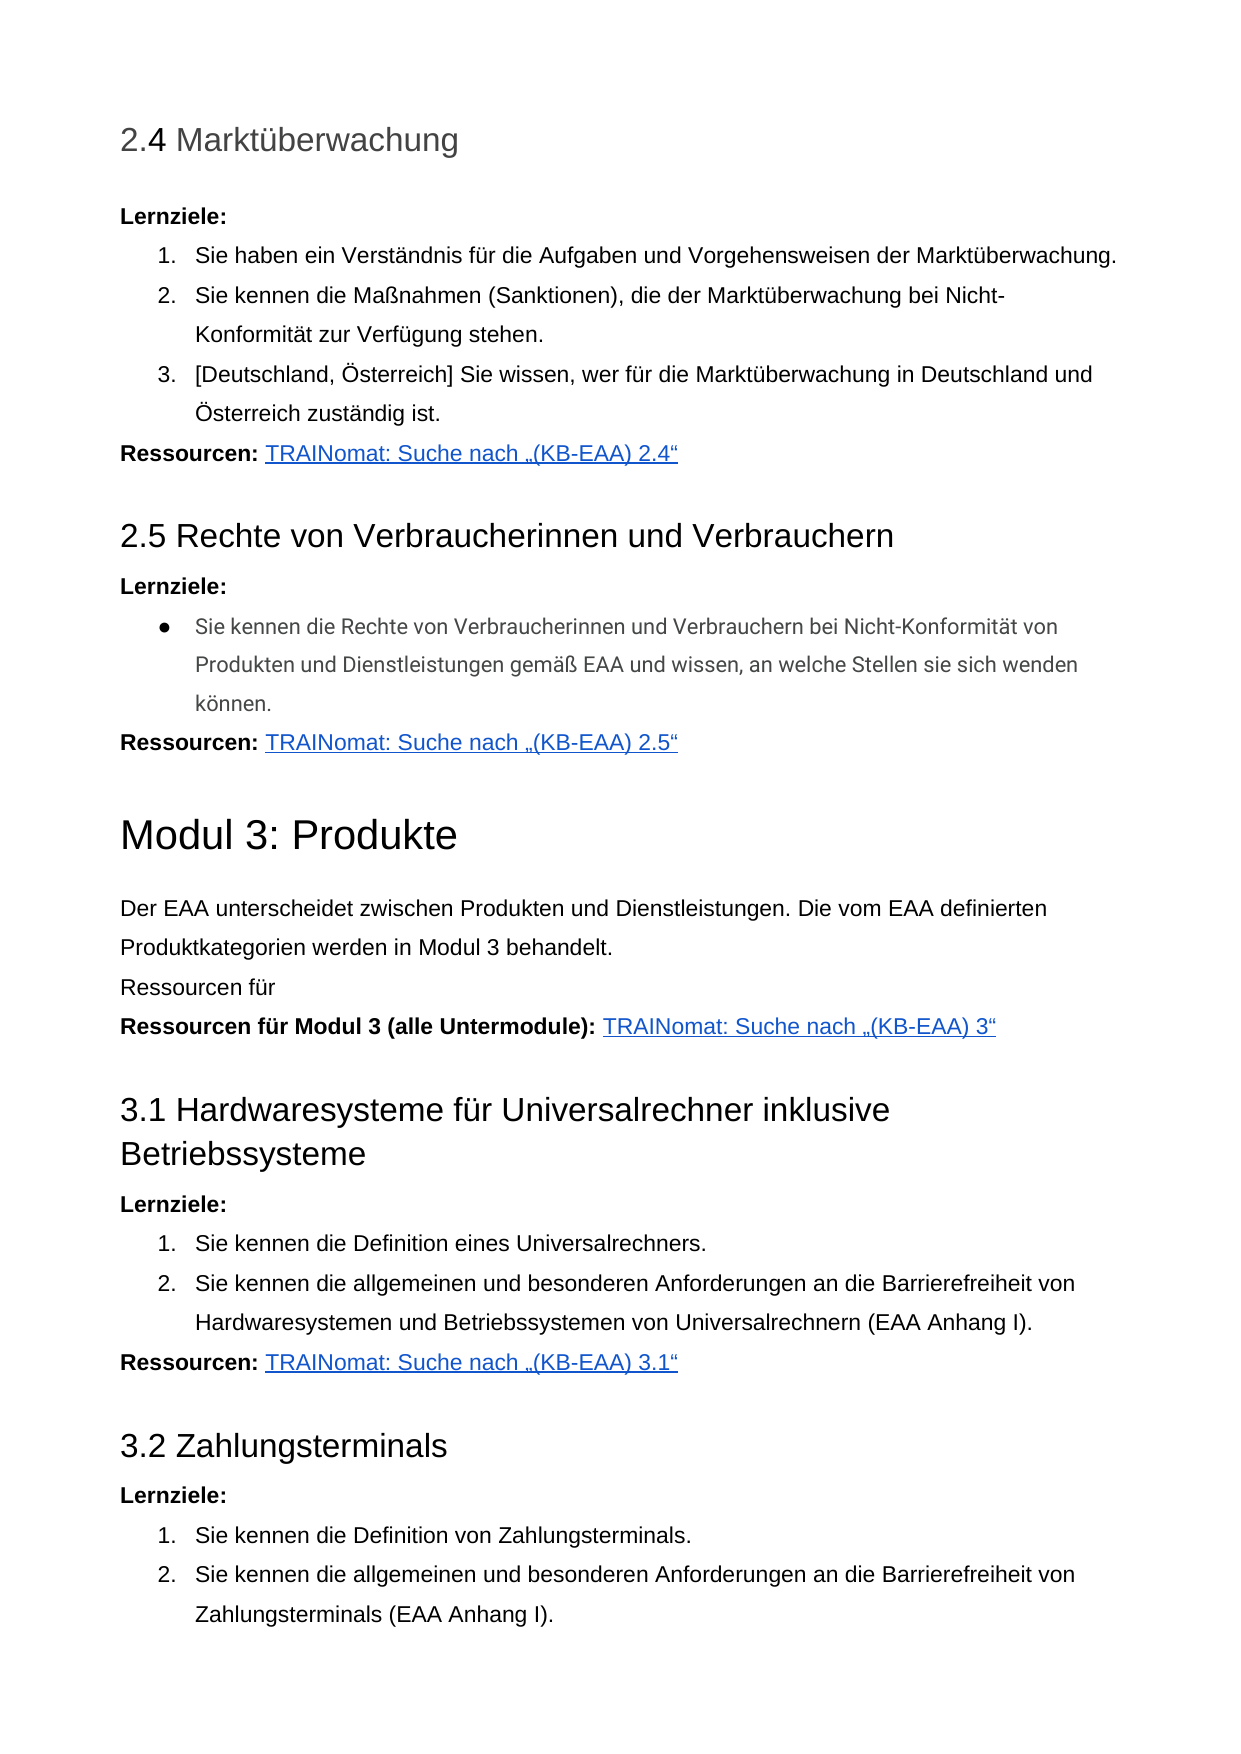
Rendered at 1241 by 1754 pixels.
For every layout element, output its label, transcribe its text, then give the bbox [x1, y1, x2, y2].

list Sie kennen die Maßnahmen (Sanktionen), die der Marktüberwachung bei Nicht-Konformität zur Verfügung stehen. [157, 282, 1120, 347]
text Lernziele: [120, 573, 1120, 599]
subtitle 2.5 Rechte von Verbraucherinnen und Verbrauchern [120, 516, 1120, 555]
list [Deutschland, Österreich] Sie wissen, wer für die Marktüberwachung in Deutschland und Österreich zuständig ist. [157, 361, 1120, 426]
text Lernziele: [120, 1482, 1120, 1509]
text Ressourcen für Modul 3 (alle Untermodule): TRAINomat: Suche nach „(KB-EAA) 3“ [120, 1013, 1120, 1039]
list Sie haben ein Verständnis für die Aufgaben und Vorgehensweisen der Marktüberwachung. [157, 242, 1120, 268]
subtitle 3.1 Hardwaresysteme für Universalrechner inklusive Betriebssysteme [120, 1090, 1120, 1173]
list Sie kennen die Rechte von Verbraucherinnen und Verbrauchern bei Nicht-Konformität von Produkten und Dienstleistungen gemäß EAA und wissen, an welche Stellen sie sich wenden können. [157, 613, 1120, 716]
text Lernziele: [120, 1191, 1120, 1217]
subtitle 2.4 Marktüberwachung [120, 120, 1120, 158]
list Sie kennen die allgemeinen und besonderen Anforderungen an die Barrierefreiheit von Hardwaresystemen und Betriebssystemen von Universalrechnern (EAA Anhang I). [157, 1270, 1120, 1336]
text Lernziele: [120, 203, 1120, 229]
text Der EAA unterscheidet zwischen Produkten und Dienstleistungen. Die vom EAA definierten Produktkategorien werden in Modul 3 behandelt. [120, 894, 1120, 960]
text Ressourcen: TRAINomat: Suche nach „(KB-EAA) 3.1“ [120, 1349, 1120, 1375]
list Sie kennen die Definition eines Universalrechners. [157, 1230, 1120, 1257]
subtitle 3.2 Zahlungsterminals [120, 1426, 1120, 1464]
text Ressourcen: TRAINomat: Suche nach „(KB-EAA) 2.5“ [120, 729, 1120, 755]
subtitle Modul 3: Produkte [120, 810, 1120, 858]
text Ressourcen für [120, 973, 1120, 1000]
list Sie kennen die Definition von Zahlungsterminals. [157, 1522, 1120, 1548]
list Sie kennen die allgemeinen und besonderen Anforderungen an die Barrierefreiheit von Zahlungsterminals (EAA Anhang I). [157, 1561, 1120, 1627]
text Ressourcen: TRAINomat: Suche nach „(KB-EAA) 2.4“ [120, 439, 1120, 466]
